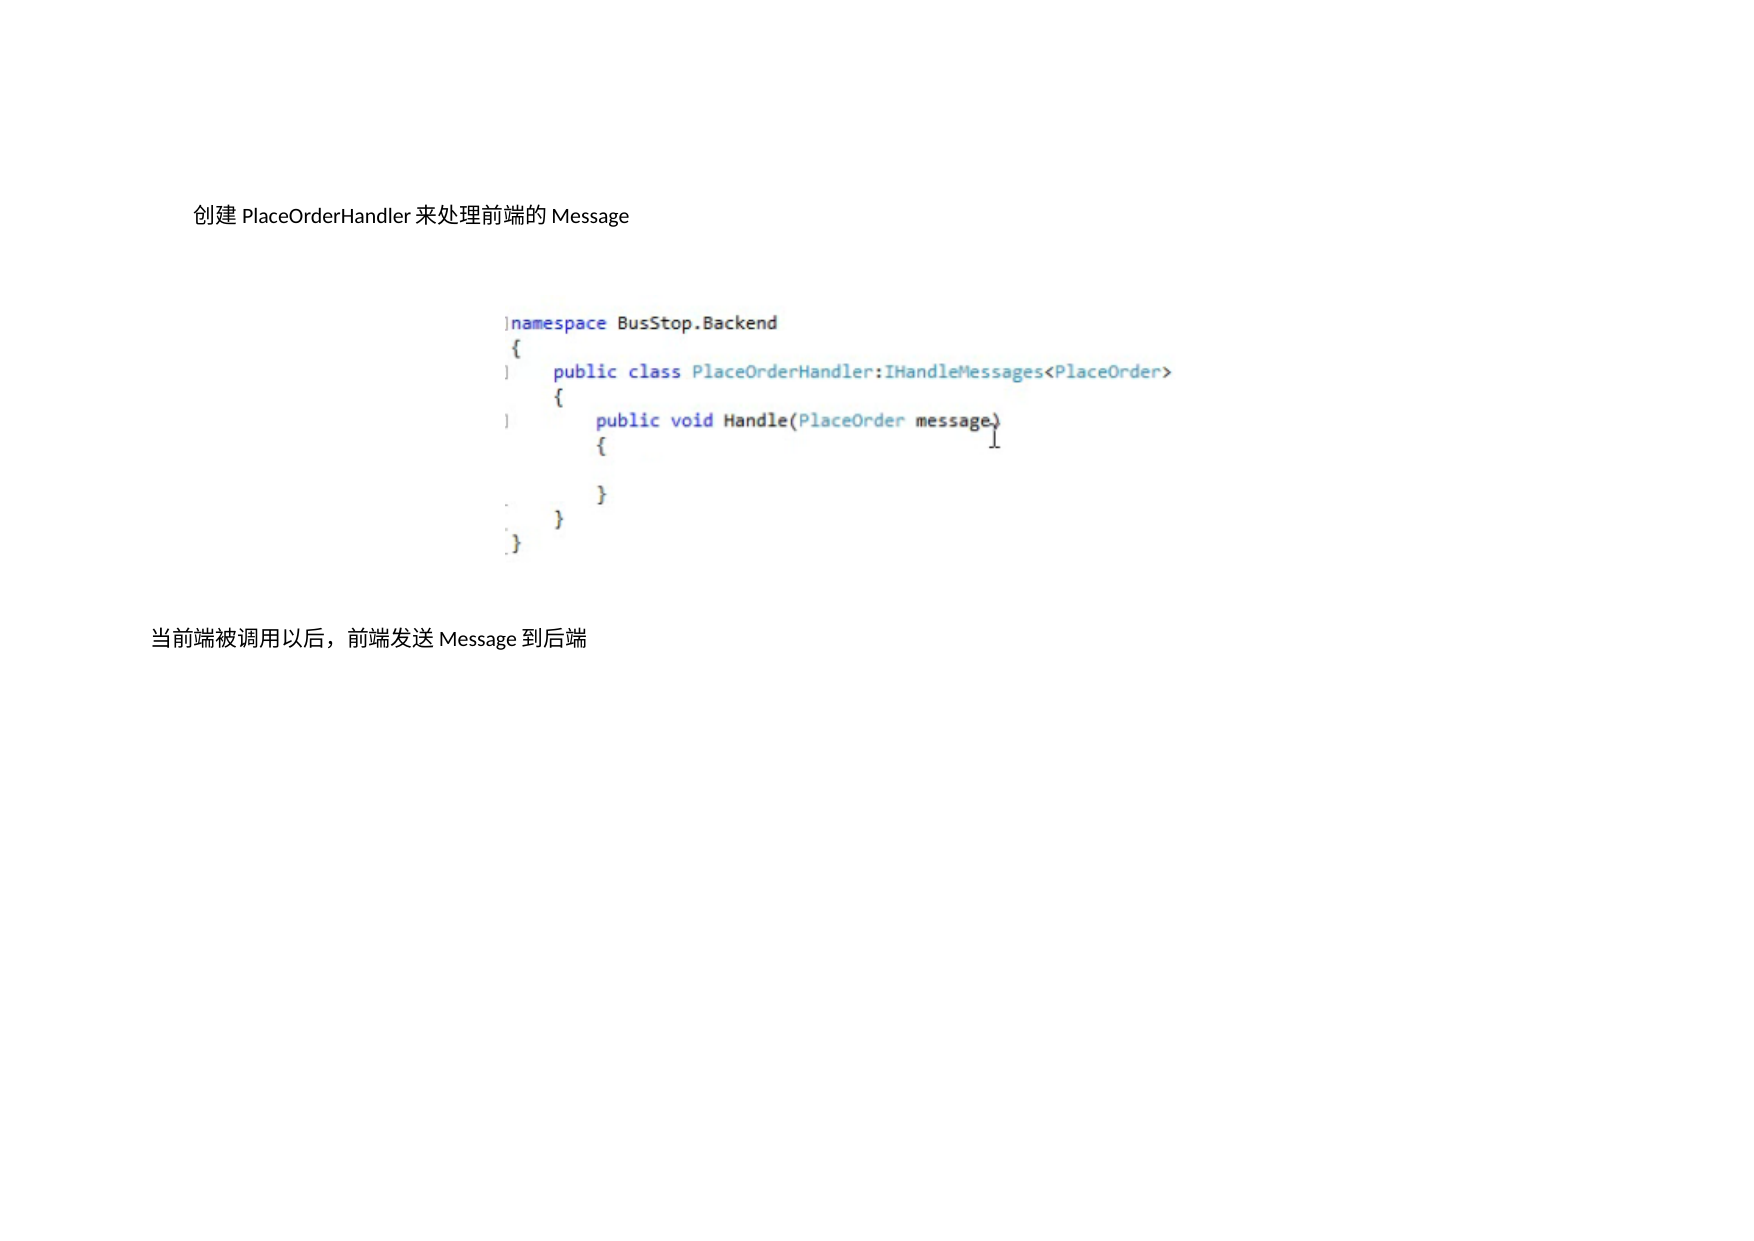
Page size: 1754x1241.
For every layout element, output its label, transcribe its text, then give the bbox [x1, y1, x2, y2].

picture [505, 295, 1249, 572]
text 创建PlaceOrderHandler来处理前端的Message [150, 198, 1604, 230]
text 当前端被调用以后，前端发送Message到后端 [150, 620, 1604, 653]
